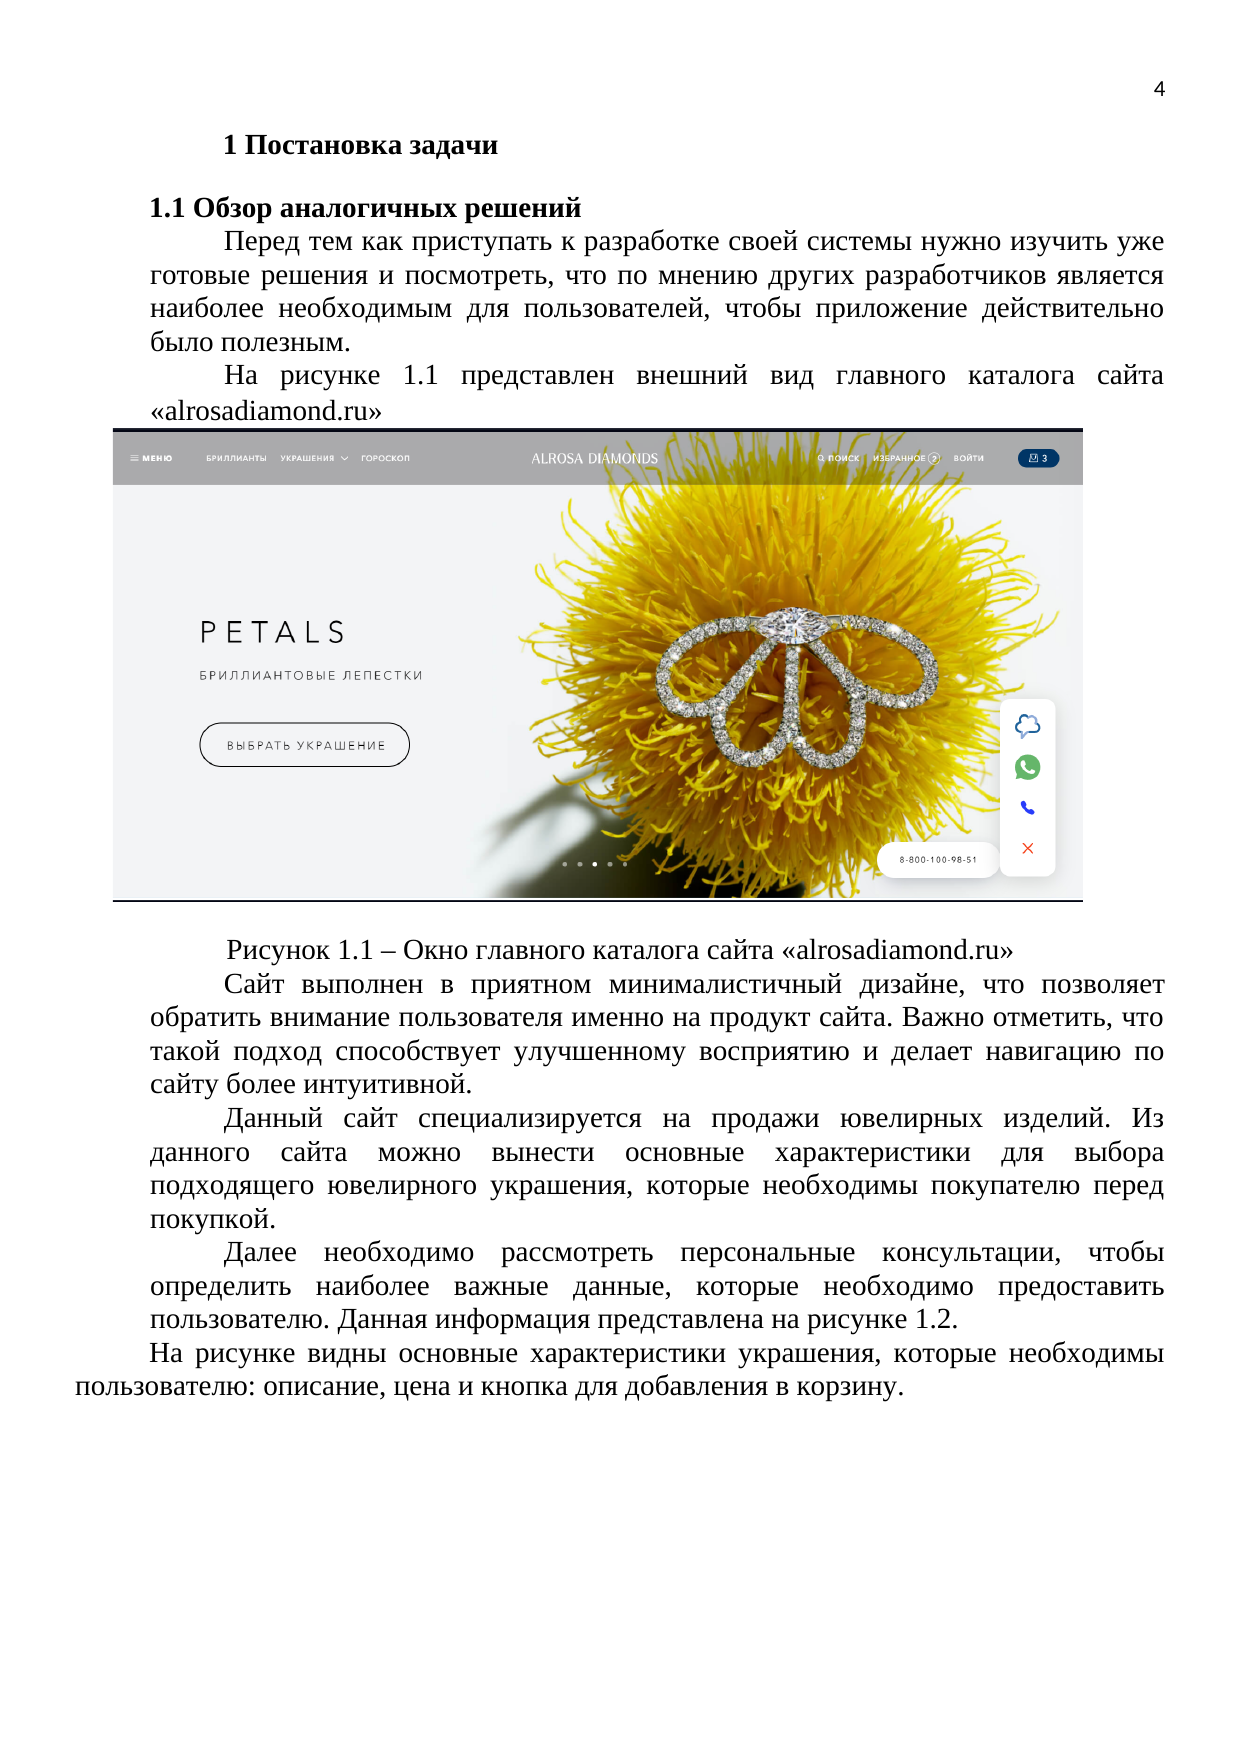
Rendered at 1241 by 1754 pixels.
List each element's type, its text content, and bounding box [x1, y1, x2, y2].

text Данный сайт специализируется на продажи ювелирных изделий. Из данного сайта можно вынести основные характеристики для выбора подходящего ювелирного украшения, которые необходимы покупателю перед покупкой. [150, 1100, 1165, 1234]
text Сайт выполнен в приятном минималистичный дизайне, что позволяет обратить внимание пользователя именно на продукт сайта. Важно отметить, что такой подход способствует улучшенному восприятию и делает навигацию по сайту более интуитивной. [150, 966, 1165, 1100]
subtitle 1 Постановка задачи [149, 127, 1165, 160]
text На рисунке 1.1 представлен внешний вид главного каталога сайта «alrosadiamond.ru» [150, 357, 1165, 426]
text На рисунке видны основные характеристики украшения, которые необходимы пользователю: описание, цена и кнопка для добавления в корзину. [75, 1335, 1165, 1402]
text 1.1 Обзор аналогичных решений [75, 190, 1165, 223]
picture [112, 428, 1083, 902]
text Рисунок 1.1 – Окно главного каталога сайта «alrosadiamond.ru» [75, 932, 1165, 966]
text Перед тем как приступать к разработке своей системы нужно изучить уже готовые решения и посмотреть, что по мнению других разработчиков является наиболее необходимым для пользователей, чтобы приложение действительно было полезным. [150, 223, 1165, 357]
text Далее необходимо рассмотреть персональные консультации, чтобы определить наиболее важные данные, которые необходимо предоставить пользователю. Данная информация представлена на рисунке 1.2. [150, 1234, 1165, 1335]
